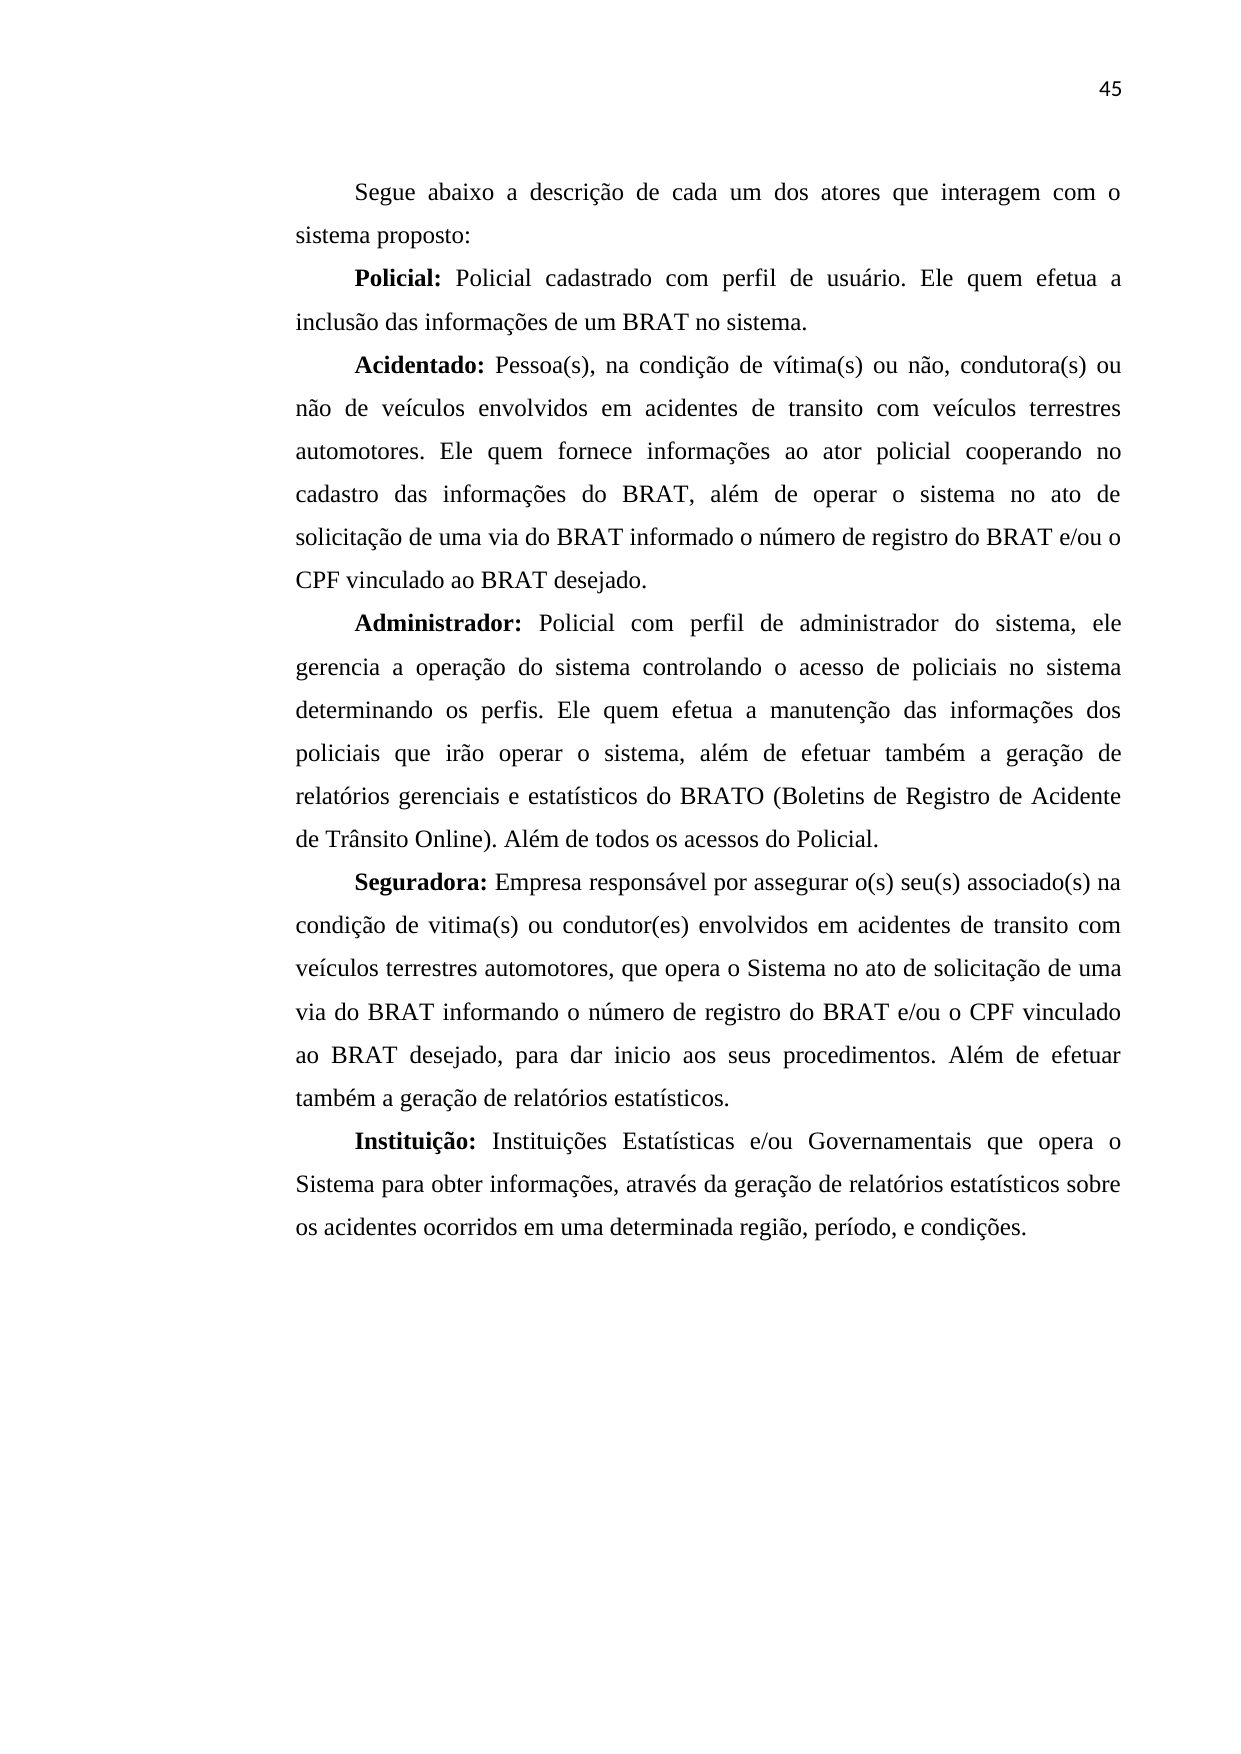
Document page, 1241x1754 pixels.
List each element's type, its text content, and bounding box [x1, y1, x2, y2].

text Seguradora: Empresa responsável por assegurar o(s) seu(s) associado(s) na condição de vitima(s) ou condutor(es) envolvidos em acidentes de transito com veículos terrestres automotores, que opera o Sistema no ato de solicitação de uma via do BRAT informando o número de registro do BRAT e/ou o CPF vinculado ao BRAT desejado, para dar inicio aos seus procedimentos. Além de efetuar também a geração de relatórios estatísticos. [295, 867, 1122, 1112]
text Segue abaixo a descrição de cada um dos atores que interagem com o sistema proposto: [295, 177, 1122, 249]
text Administrador: Policial com perfil de administrador do sistema, ele gerencia a operação do sistema controlando o acesso de policiais no sistema determinando os perfis. Ele quem efetua a manutenção das informações dos policiais que irão operar o sistema, além de efetuar também a geração de relatórios gerenciais e estatísticos do BRATO (Boletins de Registro de Acidente de Trânsito Online). Além de todos os acessos do Policial. [295, 608, 1122, 853]
text Policial: Policial cadastrado com perfil de usuário. Ele quem efetua a inclusão das informações de um BRAT no sistema. [295, 263, 1122, 335]
text Acidentado: Pessoa(s), na condição de vítima(s) ou não, condutora(s) ou não de veículos envolvidos em acidentes de transito com veículos terrestres automotores. Ele quem fornece informações ao ator policial cooperando no cadastro das informações do BRAT, além de operar o sistema no ato de solicitação de uma via do BRAT informado o número de registro do BRAT e/ou o CPF vinculado ao BRAT desejado. [295, 350, 1122, 594]
text Instituição: Instituições Estatísticas e/ou Governamentais que opera o Sistema para obter informações, através da geração de relatórios estatísticos sobre os acidentes ocorridos em uma determinada região, período, e condições. [295, 1126, 1122, 1241]
